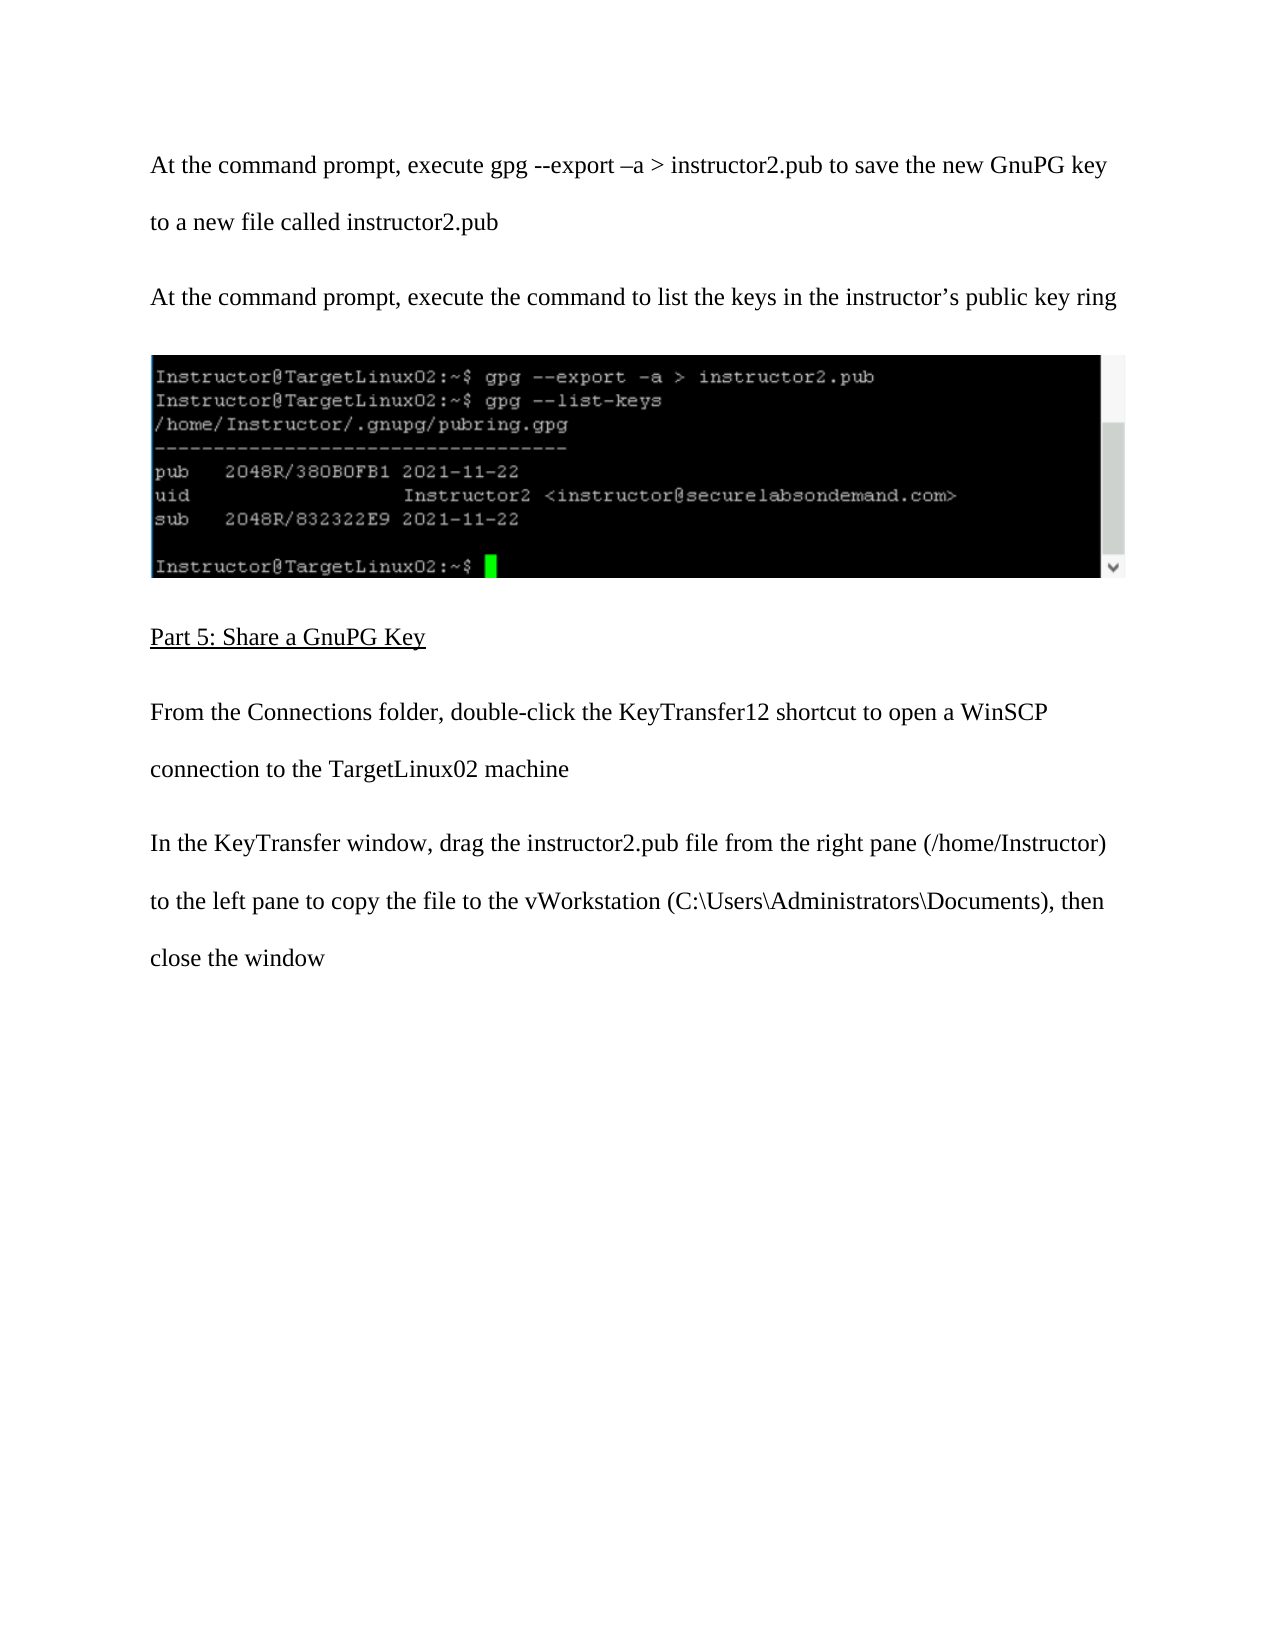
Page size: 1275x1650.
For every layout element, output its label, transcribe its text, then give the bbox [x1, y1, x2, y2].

text At the command prompt, execute gpg --export –a > instructor2.pub to save the new GnuPG key to a new file called instructor2.pub [150, 150, 1125, 236]
text In the KeyTransfer window, drag the instructor2.pub file from the right pane (/home/Instructor) to the left pane to copy the file to the vWorkstation (C:\Users\Administrators\Documents), then close the window [150, 828, 1125, 972]
text From the Connections folder, double-click the KeyTransfer12 shortcut to open a WinSCP connection to the TargetLinux02 machine [150, 697, 1125, 783]
text Part 5: Share a GnuPG Key [150, 622, 1125, 651]
picture [150, 355, 1125, 578]
text At the command prompt, execute the command to list the keys in the instructor’s public key ring [150, 282, 1125, 310]
